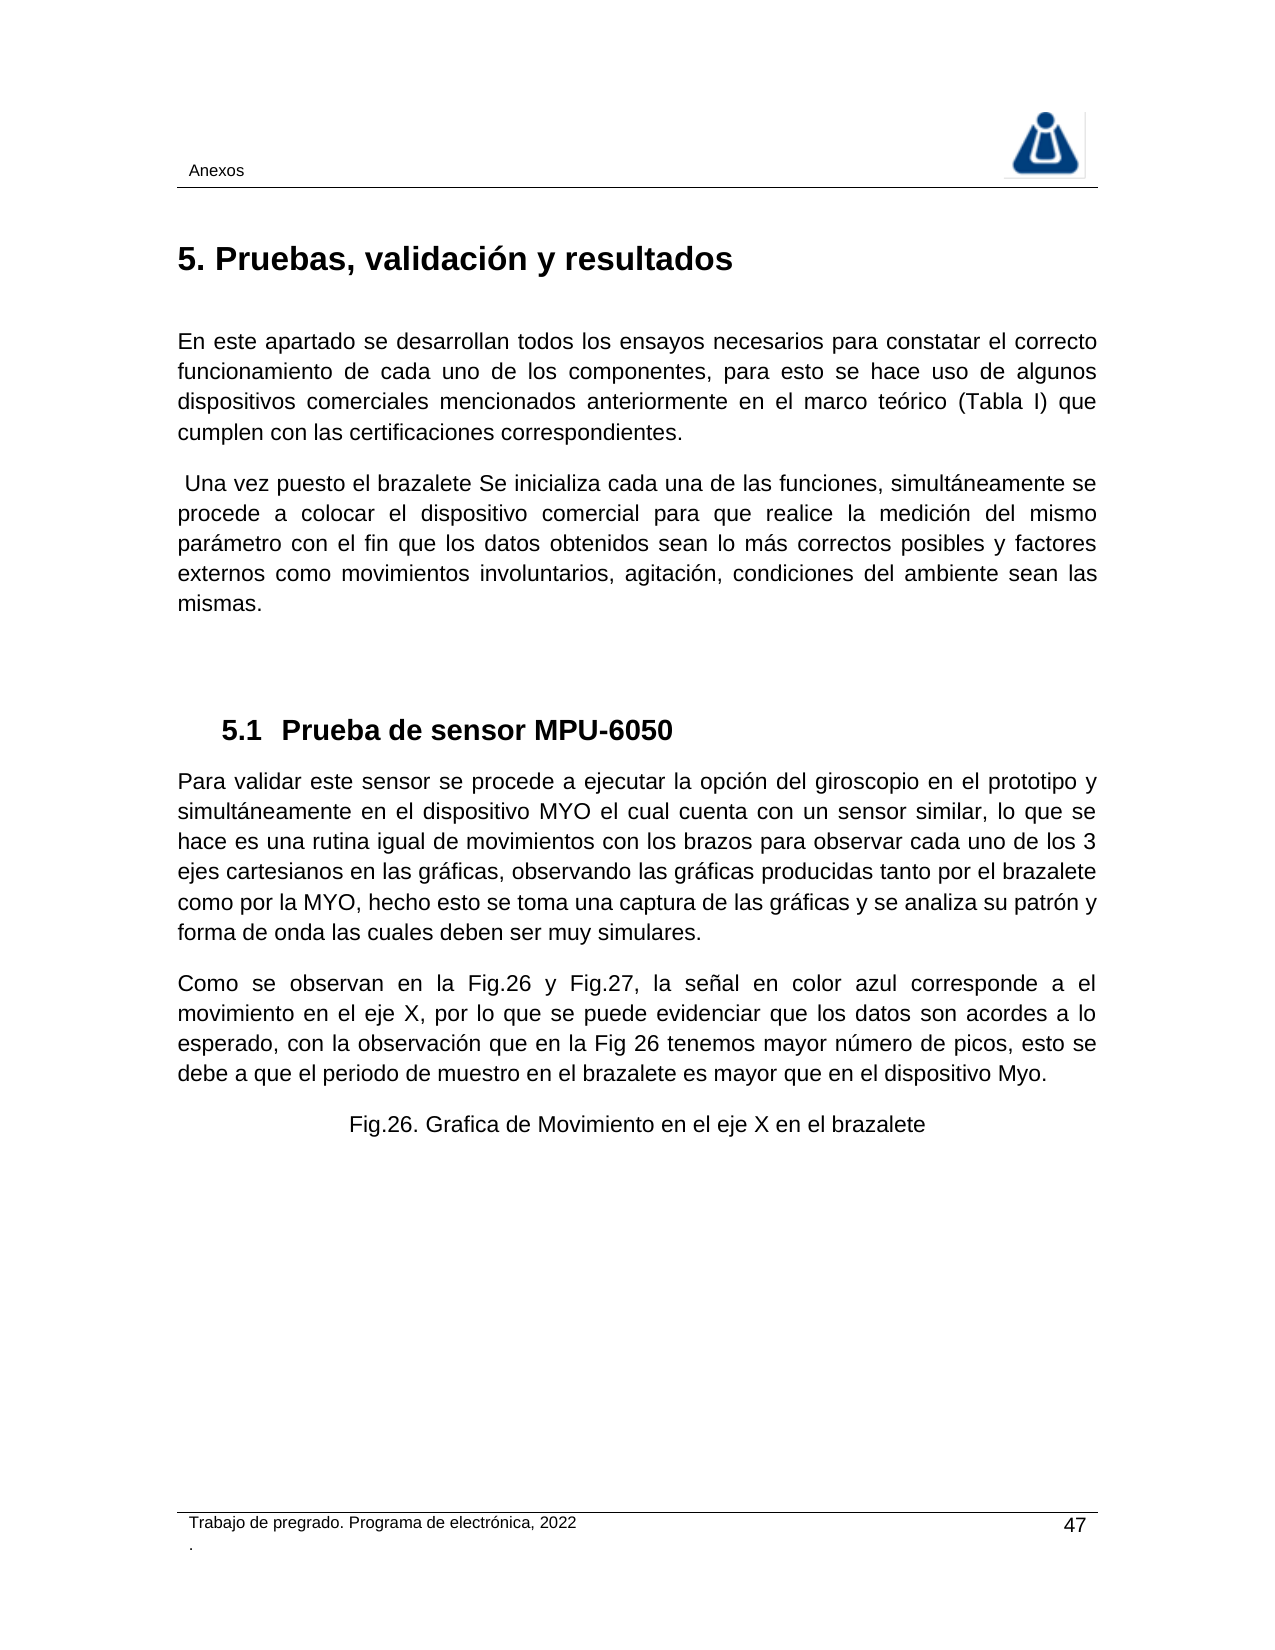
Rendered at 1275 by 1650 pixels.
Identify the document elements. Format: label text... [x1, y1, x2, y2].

text Fig.26. Grafica de Movimiento en el eje X en el brazalete [177, 1111, 1098, 1138]
text Una vez puesto el brazalete Se inicializa cada una de las funciones, simultáneamente se procede a colocar el dispositivo comercial para que realice la medición del mismo parámetro con el fin que los datos obtenidos sean lo más correctos posibles y factores externos como movimientos involuntarios, agitación, condiciones del ambiente sean las mismas. [177, 469, 1098, 617]
text Para validar este sensor se procede a ejecutar la opción del giroscopio en el prototipo y simultáneamente en el dispositivo MYO el cual cuenta con un sensor similar, lo que se hace es una rutina igual de movimientos con los brazos para observar cada uno de los 3 ejes cartesianos en las gráficas, observando las gráficas producidas tanto por el brazalete como por la MYO, hecho esto se toma una captura de las gráficas y se analiza su patrón y forma de onda las cuales deben ser muy simulares. [177, 768, 1098, 945]
text En este apartado se desarrollan todos los ensayos necesarios para constatar el correcto funcionamiento de cada uno de los componentes, para esto se hace uso de algunos dispositivos comerciales mencionados anteriormente en el marco teórico (Tabla I) que cumplen con las certificaciones correspondientes. [177, 328, 1098, 445]
subtitle Prueba de sensor MPU-6050 [221, 713, 1098, 747]
picture [1003, 112, 1087, 180]
subtitle Pruebas, validación y resultados [177, 239, 1098, 278]
text Como se observan en la Fig.26 y Fig.27, la señal en color azul corresponde a el movimiento en el eje X, por lo que se puede evidenciar que los datos son acordes a lo esperado, con la observación que en la Fig 26 tenemos mayor número de picos, esto se debe a que el periodo de muestro en el brazalete es mayor que en el dispositivo Myo. [177, 970, 1098, 1087]
